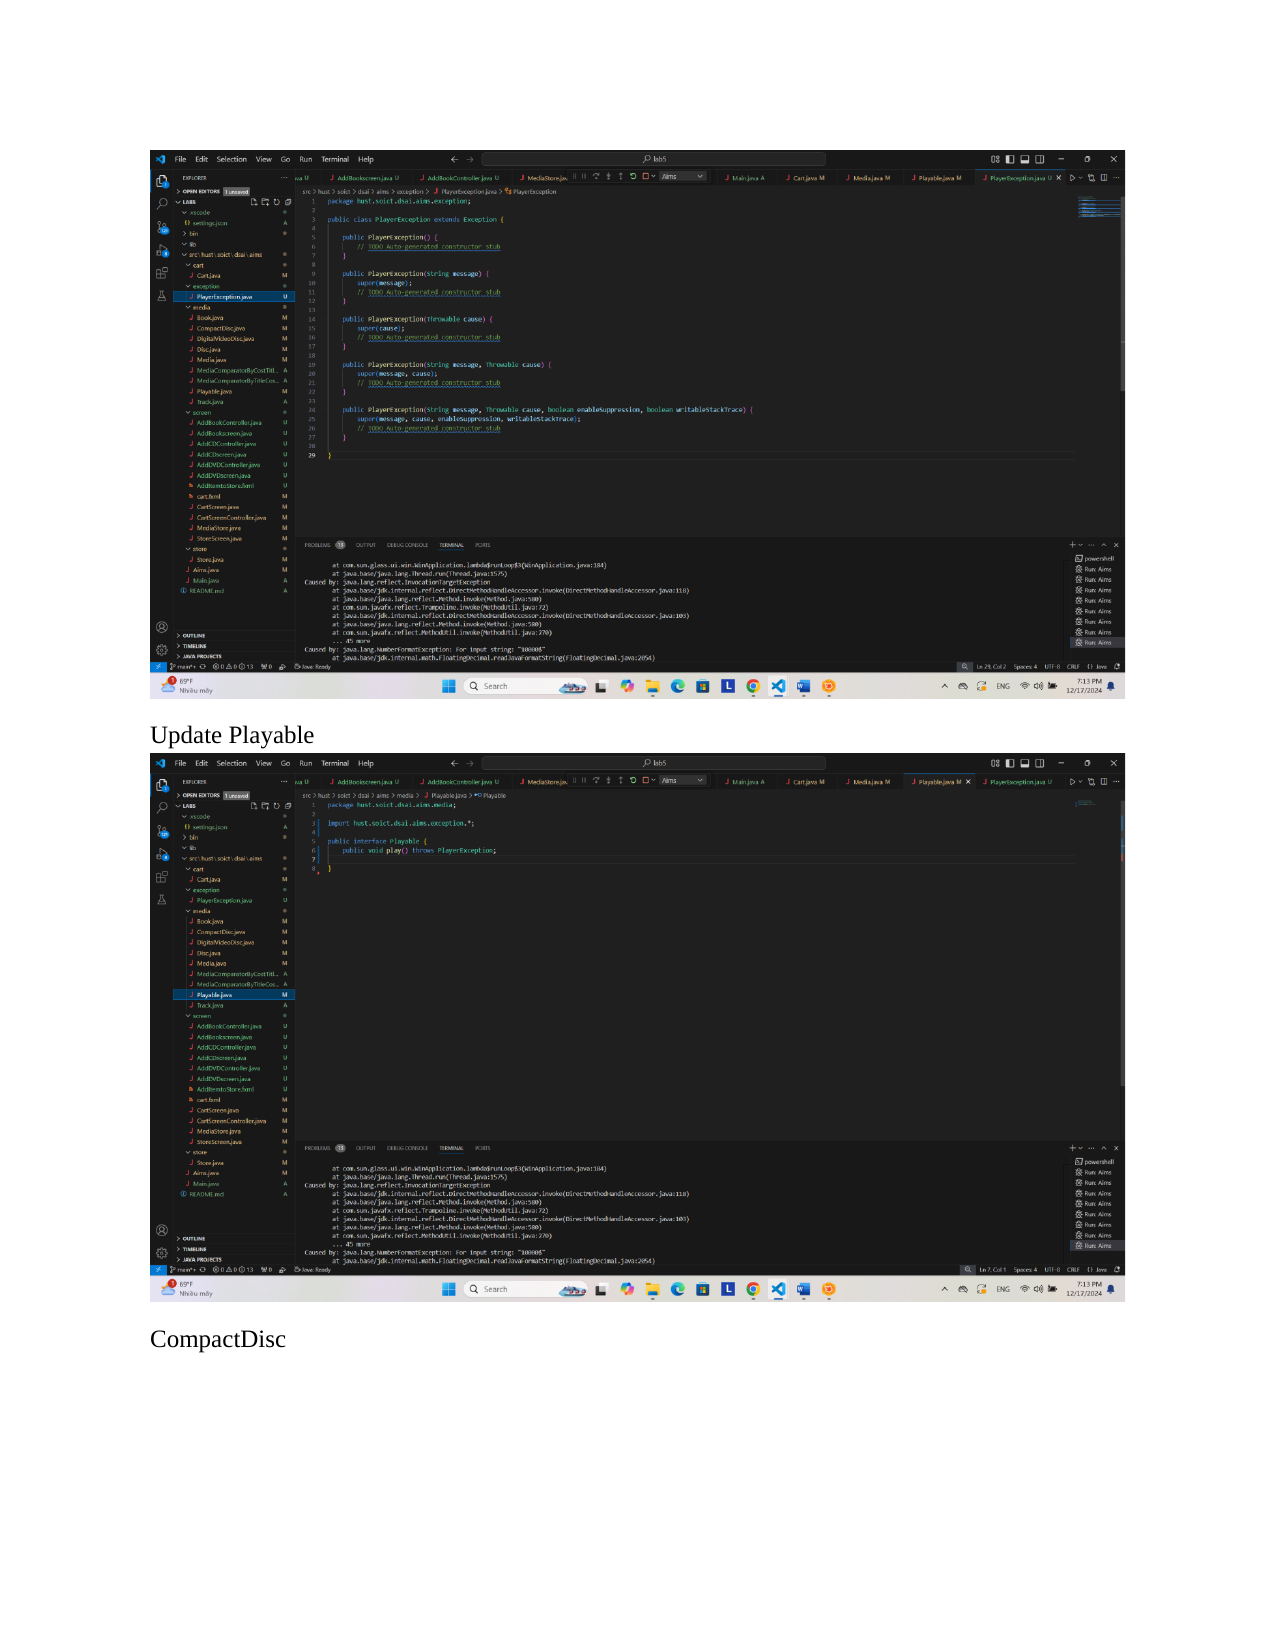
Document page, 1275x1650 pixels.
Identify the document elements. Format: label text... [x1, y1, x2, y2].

text Update Playable [150, 720, 1125, 753]
text CompactDisc [150, 1324, 1125, 1353]
picture [150, 753, 1125, 1302]
picture [150, 150, 1125, 699]
